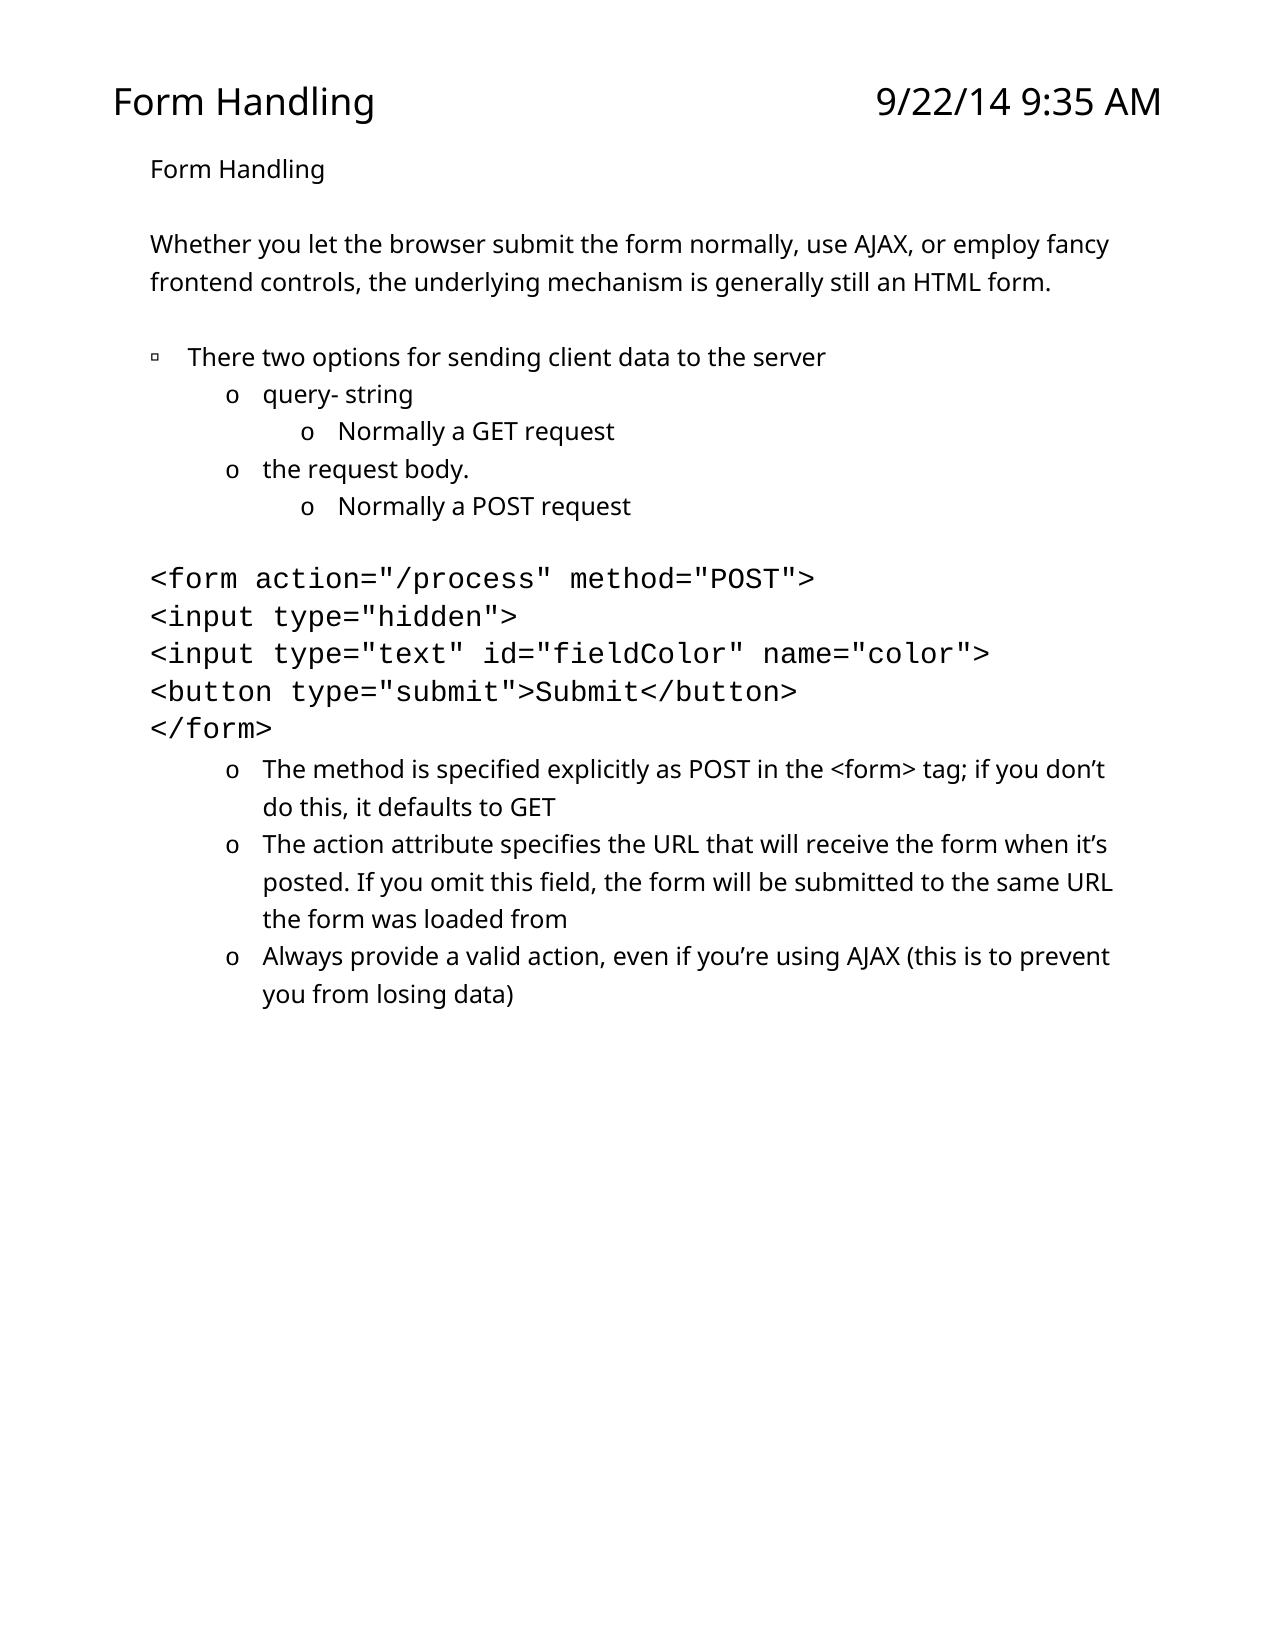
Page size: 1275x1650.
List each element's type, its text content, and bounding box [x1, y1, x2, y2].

text The action attribute specifies the URL that will receive the form when it’s posted. If you omit this field, the form will be submitted to the same URL the form was loaded from [225, 825, 1125, 937]
text <form action="/process" method="POST"> [150, 562, 1125, 600]
text Whether you let the browser submit the form normally, use AJAX, or employ fancy frontend controls, the underlying mechanism is generally still an HTML form. [150, 225, 1125, 300]
text Normally a GET request [300, 412, 1125, 450]
text Form Handling [150, 150, 1125, 187]
text There two options for sending client data to the server [150, 337, 1125, 375]
text <input type="hidden"> [150, 600, 1125, 637]
text <input type="text" id="fieldColor" name="color"> [150, 637, 1125, 675]
text The method is specified explicitly as POST in the <form> tag; if you don’t do this, it defaults to GET [225, 750, 1125, 825]
text </form> [150, 712, 1125, 750]
text Normally a POST request [300, 487, 1125, 525]
text query‐ string [225, 375, 1125, 412]
text Always provide a valid action, even if you’re using AJAX (this is to prevent you from losing data) [225, 937, 1125, 1012]
text <button type="submit">Submit</button> [150, 675, 1125, 712]
text the request body. [225, 450, 1125, 487]
